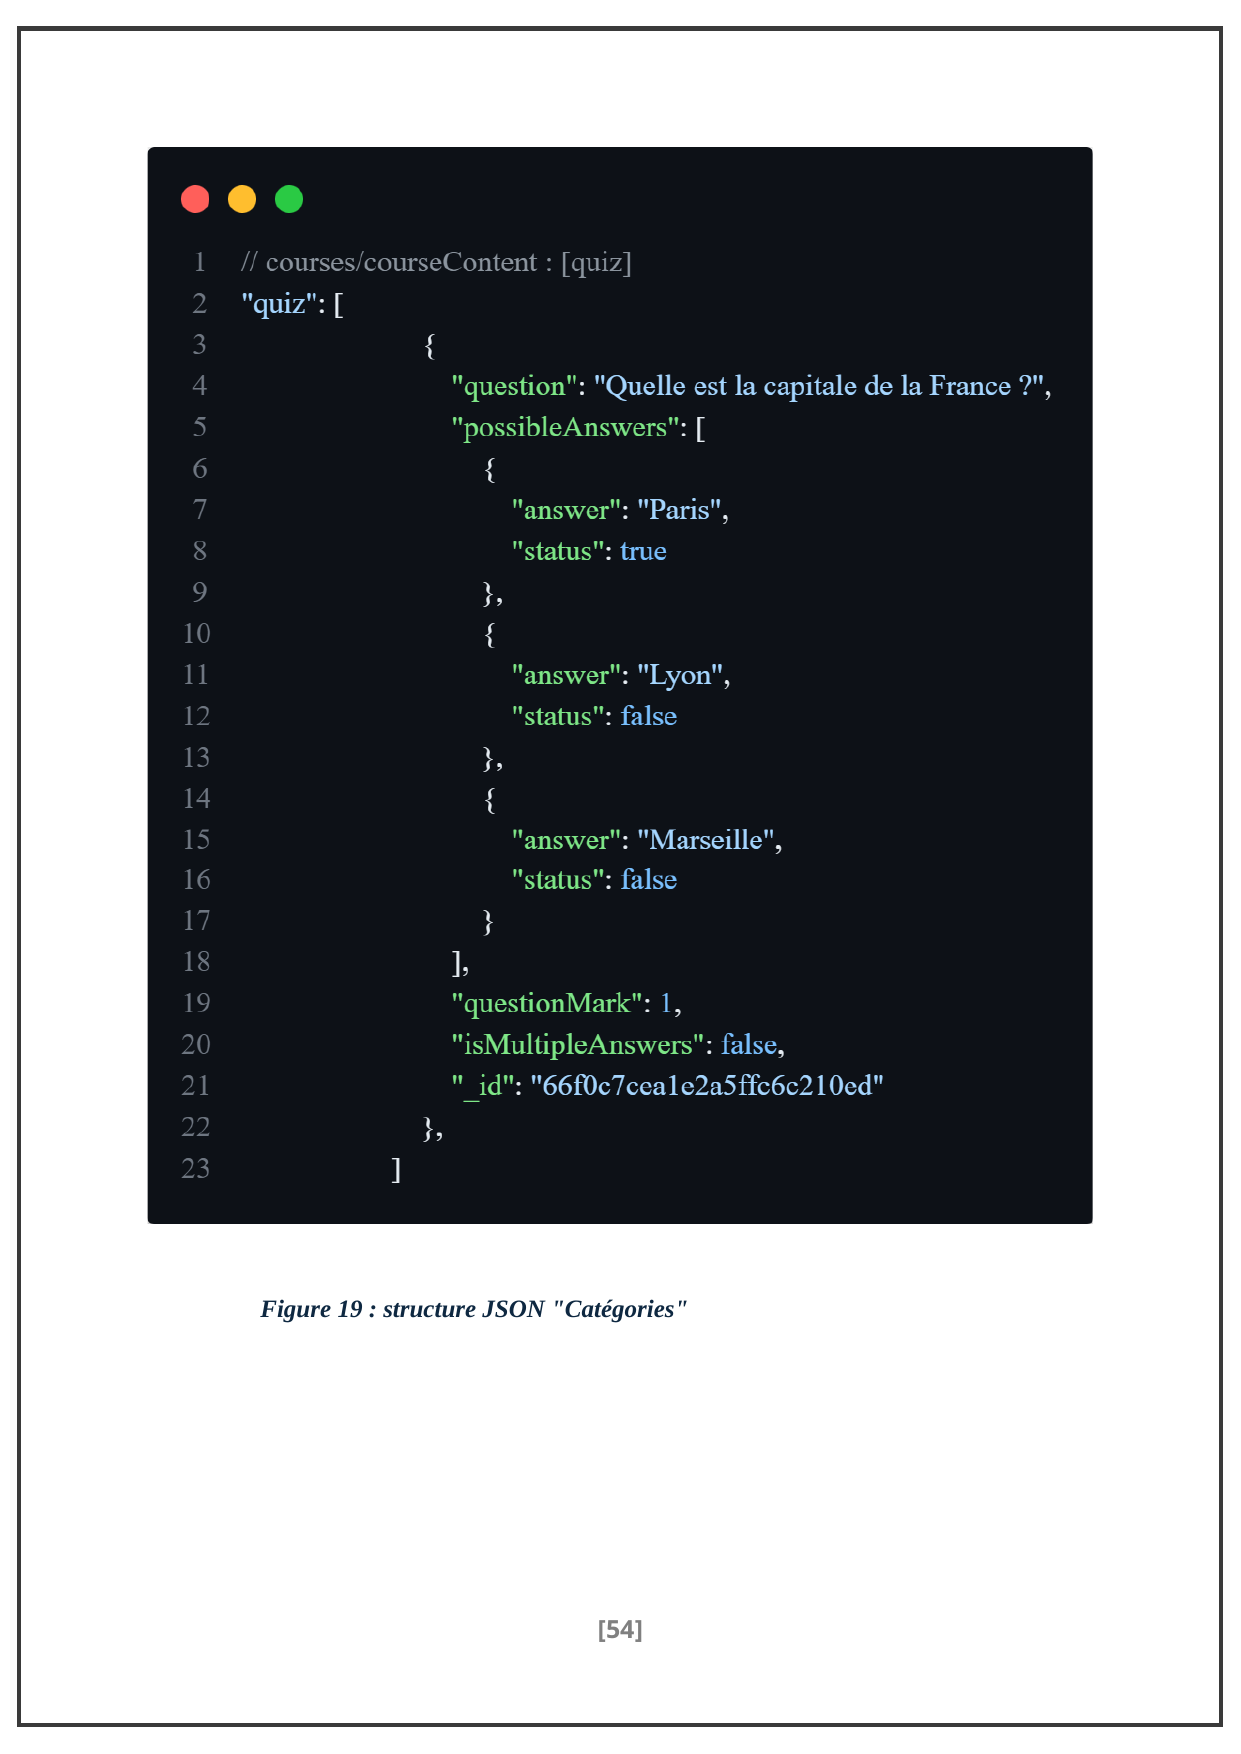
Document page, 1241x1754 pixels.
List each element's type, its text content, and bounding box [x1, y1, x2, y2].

text Figure 19 : structure JSON "Catégories" [260, 1294, 1093, 1323]
picture [147, 147, 1093, 1224]
